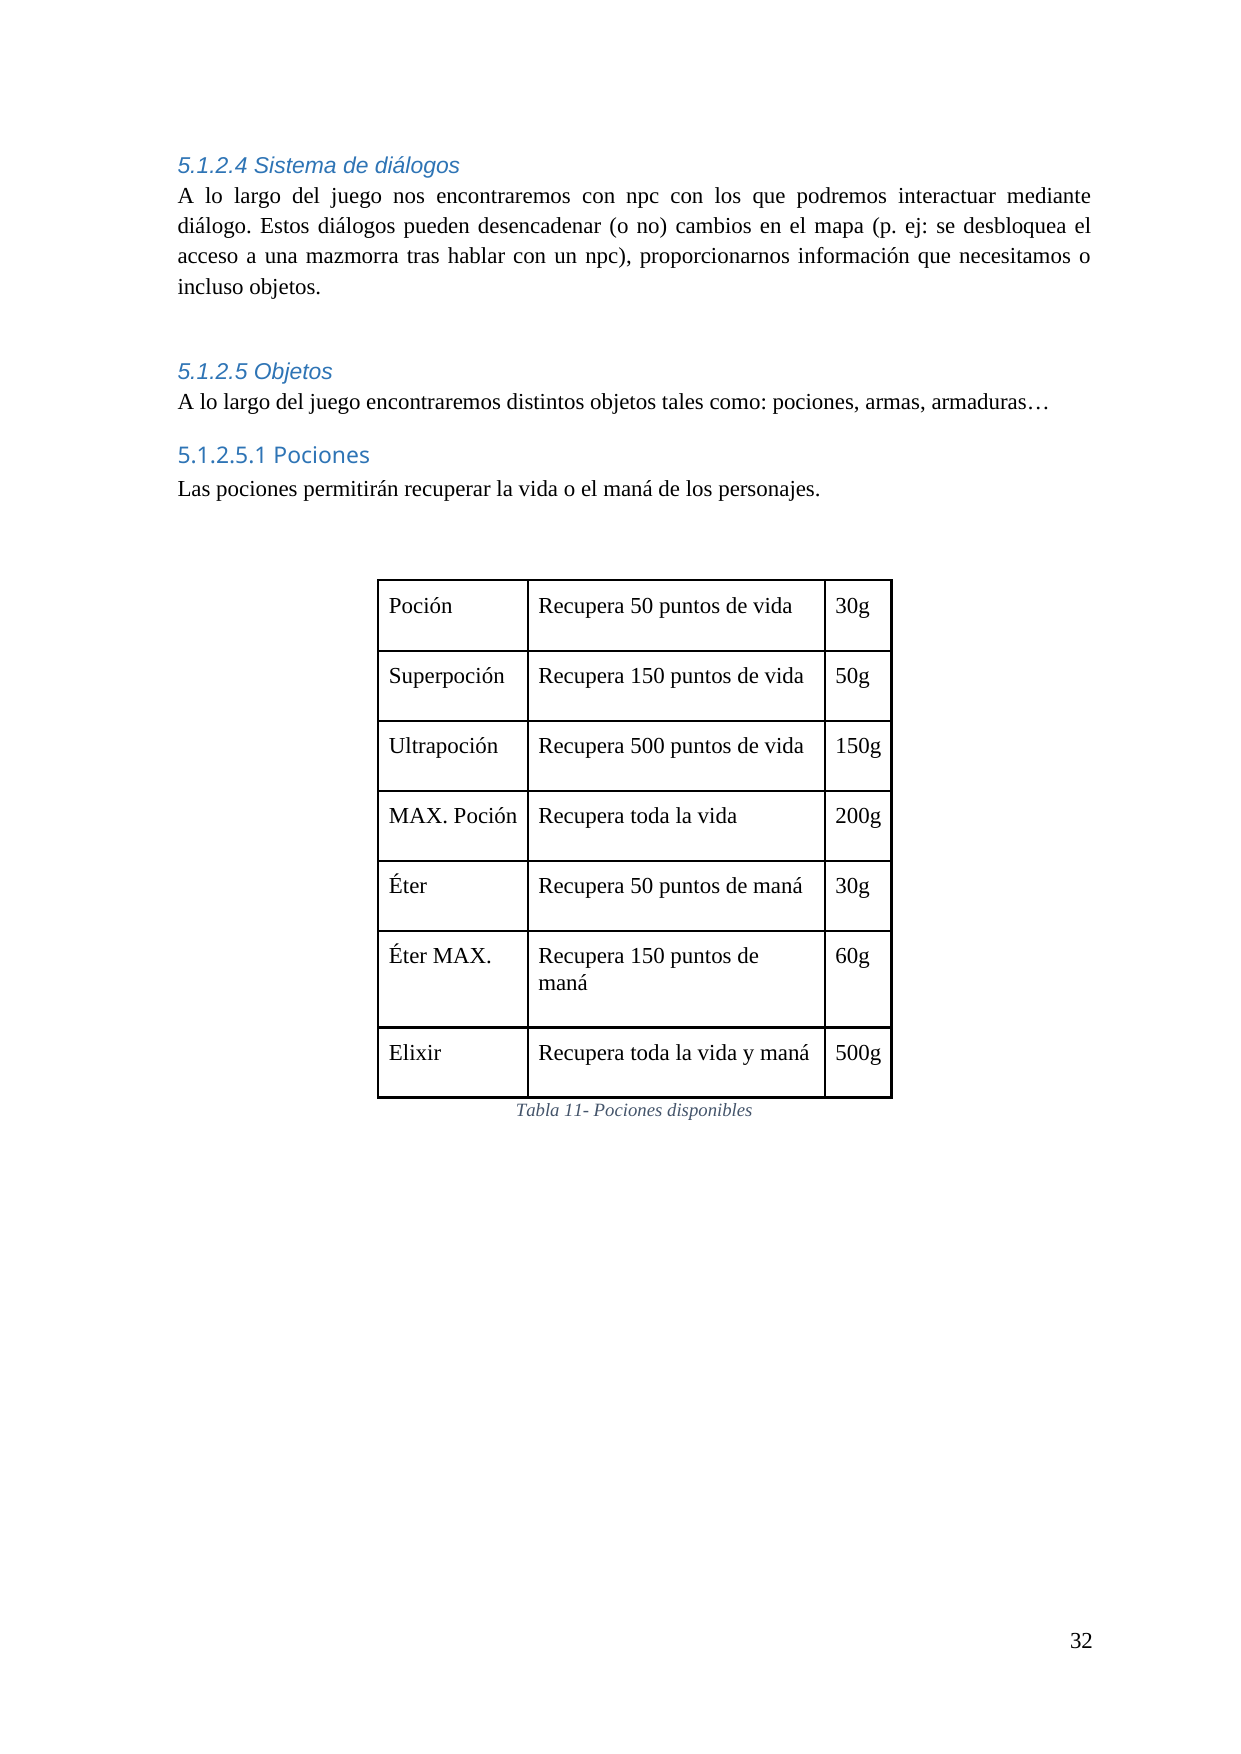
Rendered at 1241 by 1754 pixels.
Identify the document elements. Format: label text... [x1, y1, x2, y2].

text Las pociones permitirán recuperar la vida o el maná de los personajes. [177, 475, 1092, 502]
table_cell 150g [826, 722, 890, 790]
table_header Recupera 50 puntos de vida [529, 581, 824, 649]
table_cell MAX. Poción [379, 792, 527, 860]
table_cell Éter MAX. [379, 932, 527, 1026]
table_cell Éter [379, 862, 527, 930]
table_cell Recupera 150 puntos de maná [529, 932, 824, 1026]
table_cell 500g [826, 1029, 890, 1096]
table_cell Superpoción [379, 652, 527, 719]
table_header 30g [826, 581, 890, 649]
subtitle 5.1.2.4 Sistema de diálogos [177, 152, 1092, 178]
table_cell Recupera 500 puntos de vida [529, 722, 824, 790]
subtitle 5.1.2.5.1 Pociones [177, 439, 1092, 471]
table_cell Recupera 150 puntos de vida [529, 652, 824, 719]
text A lo largo del juego nos encontraremos con npc con los que podremos interactuar mediante diálogo. Estos diálogos pueden desencadenar (o no) cambios en el mapa (p. ej: se desbloquea el acceso a una mazmorra tras hablar con un npc), proporcionarnos información que necesitamos o incluso objetos. [177, 182, 1092, 299]
subtitle 5.1.2.5 Objetos [177, 358, 1092, 384]
table_cell Recupera toda la vida [529, 792, 824, 860]
table_cell Recupera 50 puntos de maná [529, 862, 824, 930]
table_cell Ultrapoción [379, 722, 527, 790]
text A lo largo del juego encontraremos distintos objetos tales como: pociones, armas, armaduras… [177, 388, 1092, 415]
table_cell 30g [826, 862, 890, 930]
table_cell Elixir [379, 1029, 527, 1096]
table_cell 50g [826, 652, 890, 719]
table_header Poción [379, 581, 527, 649]
table_cell 200g [826, 792, 890, 860]
table_cell 60g [826, 932, 890, 1026]
table_cell Recupera toda la vida y maná [529, 1029, 824, 1096]
text Tabla 11- Pociones disponibles [177, 1098, 1092, 1120]
